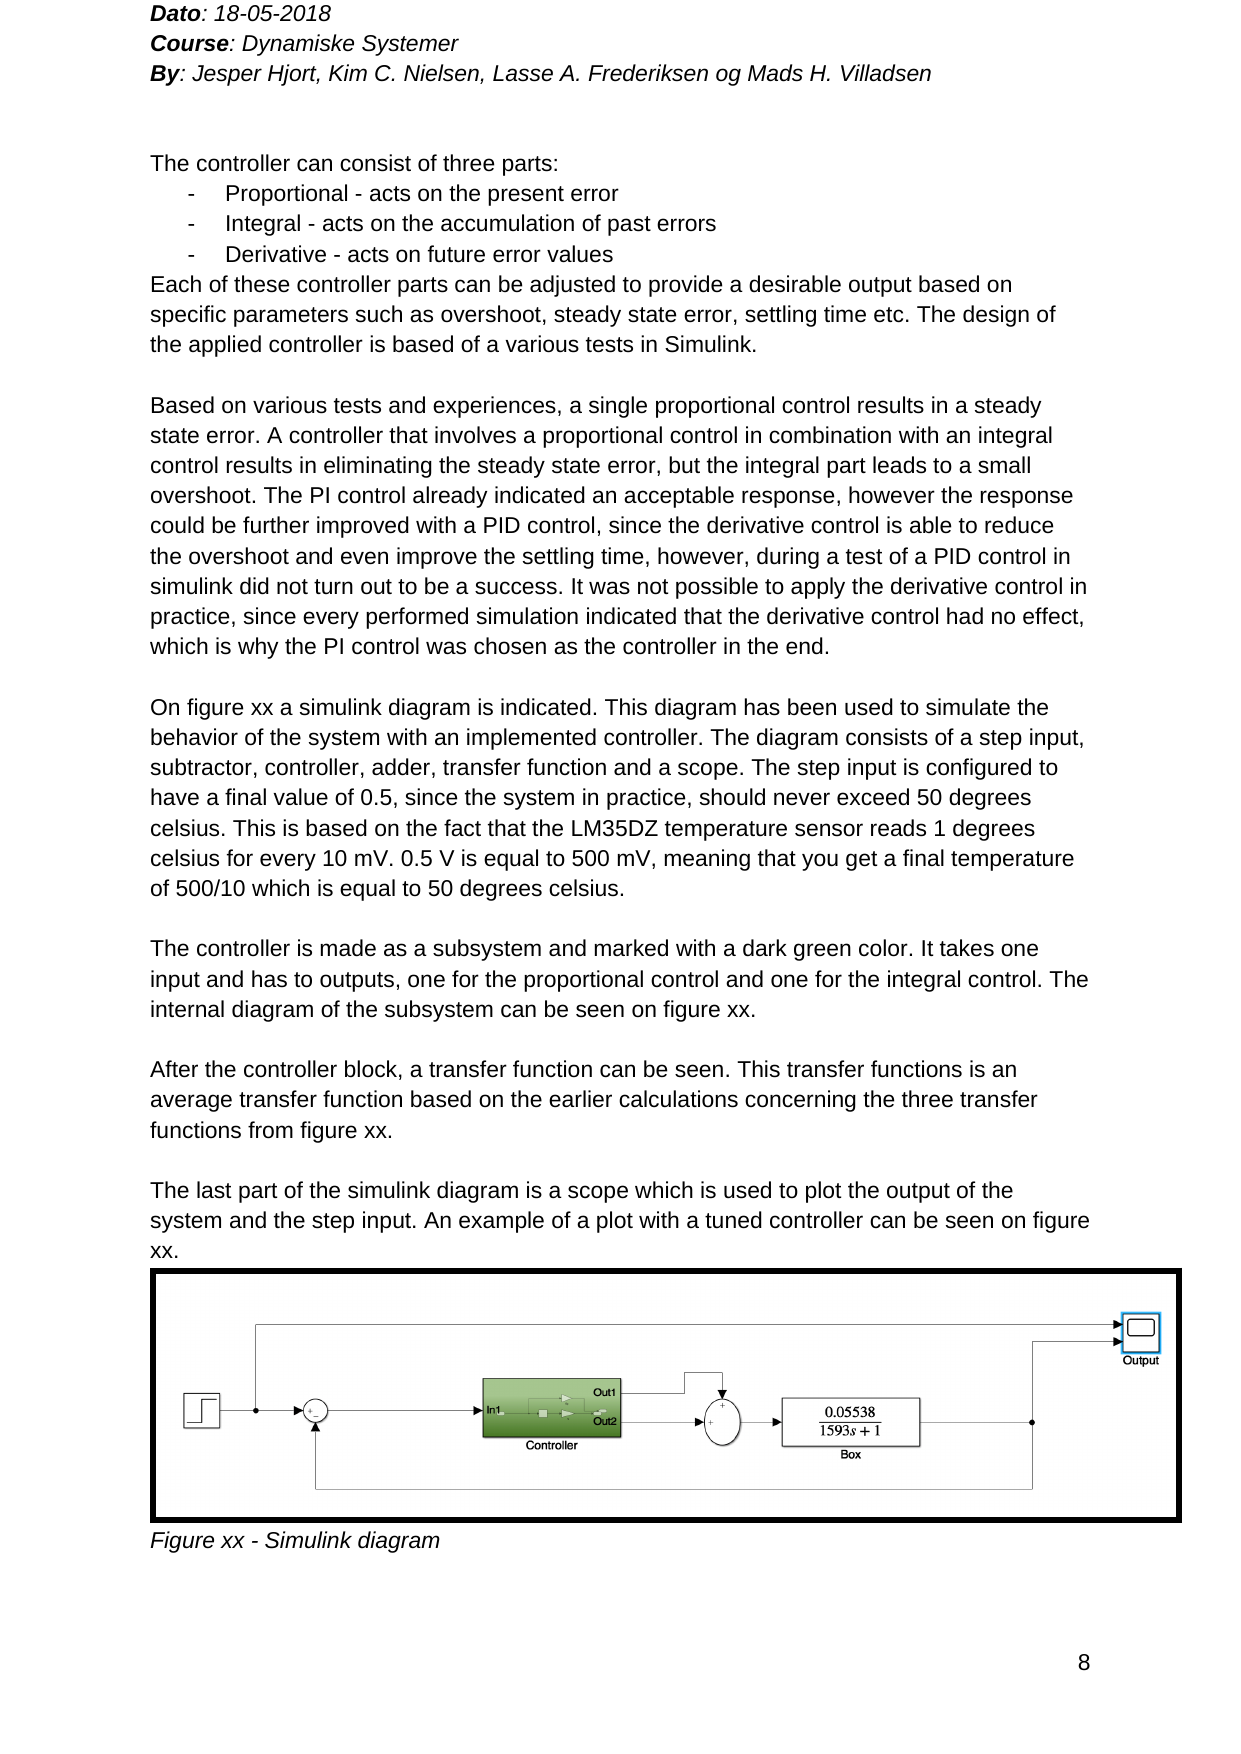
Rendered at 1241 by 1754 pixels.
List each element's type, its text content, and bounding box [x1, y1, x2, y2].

list Integral - acts on the accumulation of past errors [187, 210, 1090, 237]
text Figure xx - Simulink diagram [150, 1527, 1090, 1553]
text The controller is made as a subsystem and marked with a dark green color. It takes one input and has to outputs, one for the proportional control and one for the integral control. The internal diagram of the subsystem can be seen on figure xx. [150, 935, 1090, 1022]
text The controller can consist of three parts: [150, 150, 1090, 176]
text The last part of the simulink diagram is a scope which is used to plot the output of the system and the step input. An example of a plot with a tuned controller can be seen on figure xx. [150, 1177, 1090, 1264]
text On figure xx a simulink diagram is indicated. This diagram has been used to simulate the behavior of the system with an implemented controller. The diagram consists of a step input, subtractor, controller, adder, transfer function and a scope. The step input is configured to have a final value of 0.5, since the system in practice, should never exceed 50 degrees celsius. This is based on the fact that the LM35DZ temperature sensor reads 1 degrees celsius for every 10 mV. 0.5 V is equal to 500 mV, meaning that you get a final temperature of 500/10 which is equal to 50 degrees celsius. [150, 694, 1090, 901]
list Proportional - acts on the present error [187, 180, 1090, 207]
text After the controller block, a transfer function can be seen. This transfer functions is an average transfer function based on the earlier calculations concerning the three transfer functions from figure xx. [150, 1056, 1090, 1143]
text Based on various tests and experiences, a single proportional control results in a steady state error. A controller that involves a proportional control in combination with an integral control results in eliminating the steady state error, but the integral part leads to a small overshoot. The PI control already indicated an acceptable response, however the response could be further improved with a PID control, since the derivative control is able to reduce the overshoot and even improve the settling time, however, during a test of a PID control in simulink did not turn out to be a success. It was not possible to apply the derivative control in practice, since every performed simulation indicated that the derivative control had no effect, which is why the PI control was chosen as the controller in the end. [150, 392, 1090, 660]
list Derivative - acts on future error values [187, 241, 1090, 267]
text Each of these controller parts can be adjusted to provide a desirable output based on specific parameters such as overshoot, steady state error, settling time etc. The design of the applied controller is based of a various tests in Simulink. [150, 271, 1090, 358]
picture [156, 1274, 1176, 1517]
